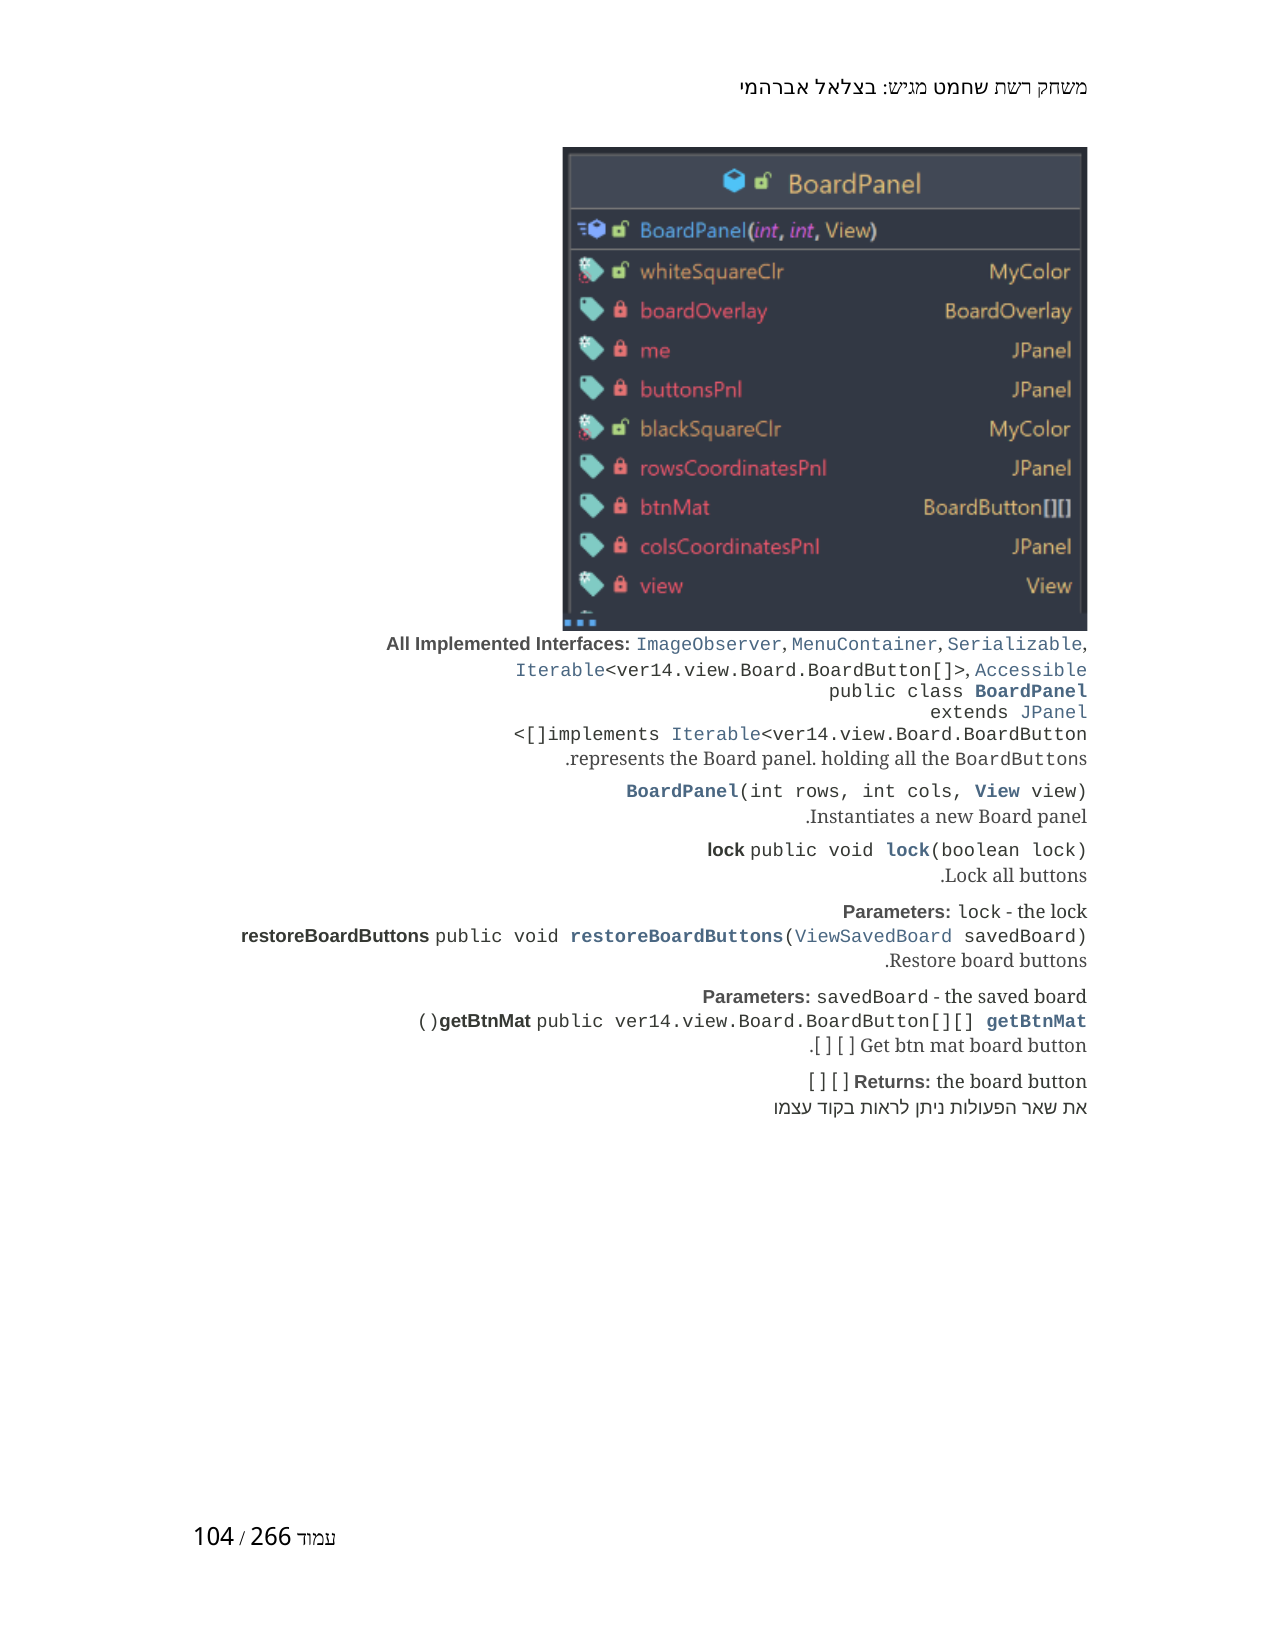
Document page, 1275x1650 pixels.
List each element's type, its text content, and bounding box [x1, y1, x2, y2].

text implements Iterable<ver14.view.Board.BoardButton[]> [187, 724, 1087, 746]
text Restore board buttons. [204, 948, 1087, 975]
text Get btn mat board button [ ] [ ]. [204, 1033, 1087, 1061]
text BoardPanel​(int rows, int cols, View view) [187, 782, 1087, 803]
text public class BoardPanel [187, 682, 1087, 703]
text Parameters: lock - the lock [187, 899, 1087, 924]
picture [562, 147, 1088, 631]
text Returns: the board button [ ] [ ] [187, 1069, 1087, 1097]
text represents the Board panel. holding all the BoardButtons. [204, 746, 1087, 773]
text את שאר הפעולות ניתן לראות בקוד עצמו [187, 1097, 1087, 1118]
text Parameters: savedBoard - the saved board [187, 984, 1087, 1009]
text lock public void lock​(boolean lock) [187, 839, 1087, 862]
text restoreBoardButtons public void restoreBoardButtons​(ViewSavedBoard savedBoard) [187, 924, 1087, 948]
text extends JPanel [187, 703, 1087, 724]
text Lock all buttons. [204, 862, 1087, 890]
text All Implemented Interfaces: ImageObserver, MenuContainer, Serializable, Iterable<ver14.view.Board.BoardButton[]>, Accessible [187, 631, 1087, 682]
text getBtnMat public ver14.view.Board.BoardButton[][] getBtnMat() [187, 1009, 1087, 1033]
text Instantiates a new Board panel. [204, 803, 1087, 831]
